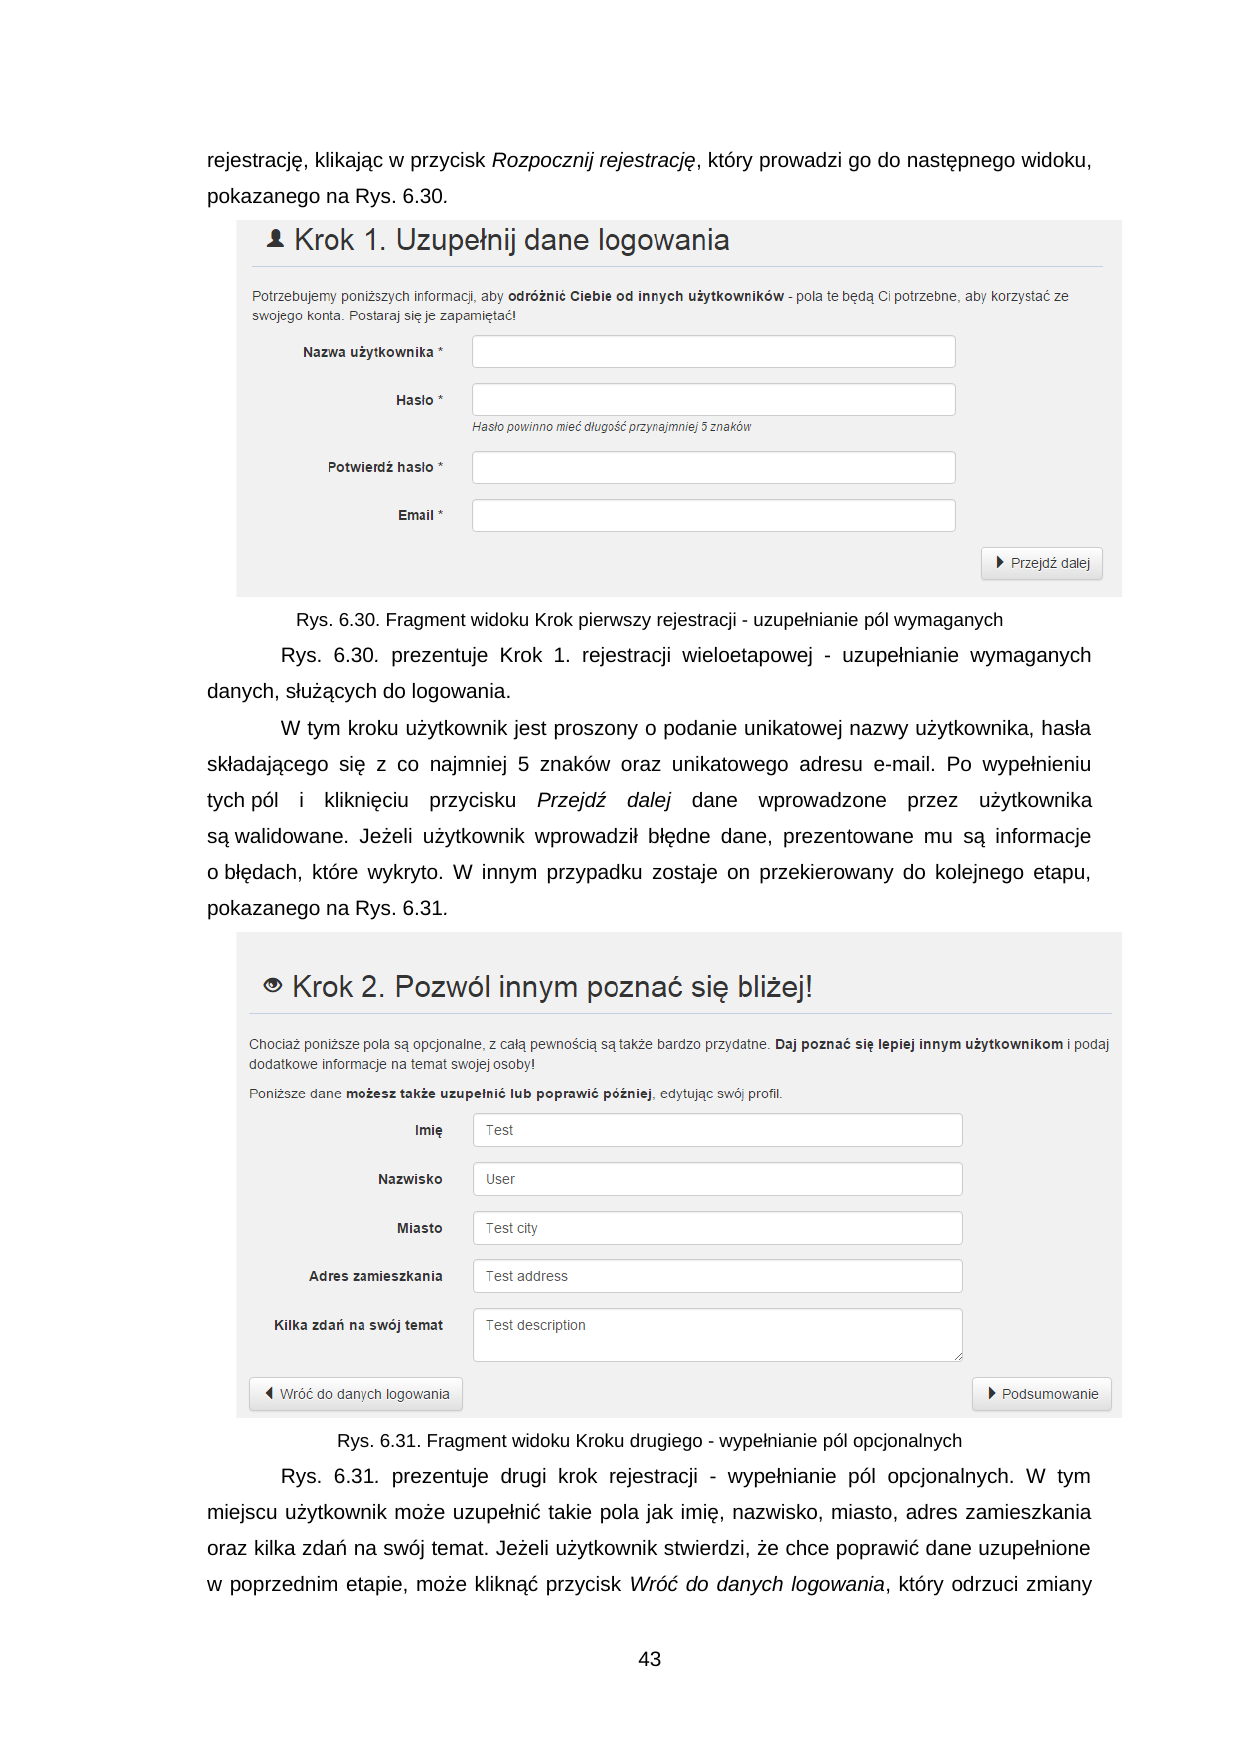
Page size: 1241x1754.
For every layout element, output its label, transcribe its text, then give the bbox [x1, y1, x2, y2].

picture [236, 932, 1123, 1418]
picture [236, 220, 1123, 597]
